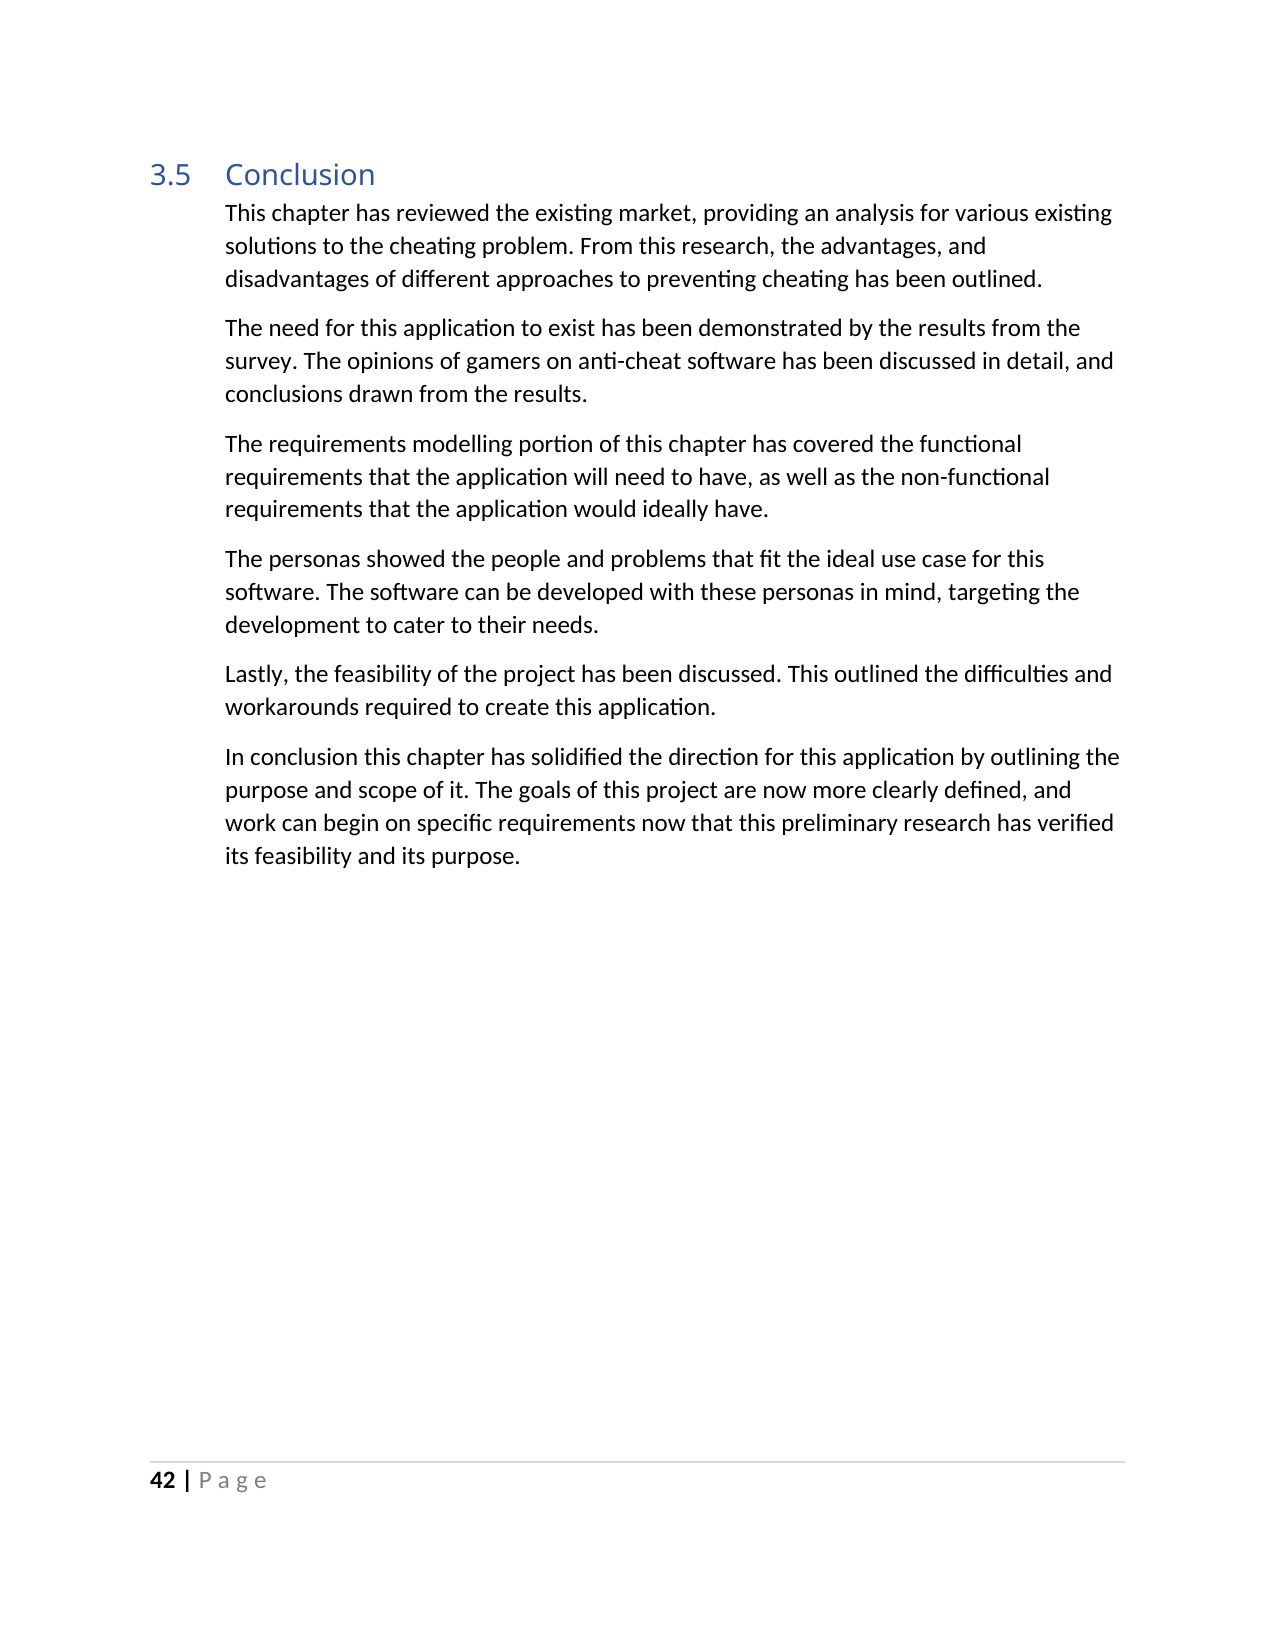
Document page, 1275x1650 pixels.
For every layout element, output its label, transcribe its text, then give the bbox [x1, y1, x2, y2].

text The need for this application to exist has been demonstrated by the results from the survey. The opinions of gamers on anti-cheat software has been discussed in detail, and conclusions drawn from the results. [225, 312, 1125, 409]
text In conclusion this chapter has solidified the direction for this application by outlining the purpose and scope of it. The goals of this project are now more clearly defined, and work can begin on specific requirements now that this preliminary research has verified its feasibility and its purpose. [225, 741, 1125, 870]
subtitle 3.5 Conclusion [150, 154, 1125, 194]
text The requirements modelling portion of this chapter has covered the functional requirements that the application will need to have, as well as the non-functional requirements that the application would ideally have. [225, 428, 1125, 524]
text Lastly, the feasibility of the project has been discussed. This outlined the difficulties and workarounds required to create this application. [225, 659, 1125, 722]
text This chapter has reviewed the existing market, providing an analysis for various existing solutions to the cheating problem. From this research, the advantages, and disadvantages of different approaches to preventing cheating has been outlined. [225, 197, 1125, 293]
text The personas showed the people and problems that fit the ideal use case for this software. The software can be developed with these personas in mind, targeting the development to cater to their needs. [225, 543, 1125, 639]
